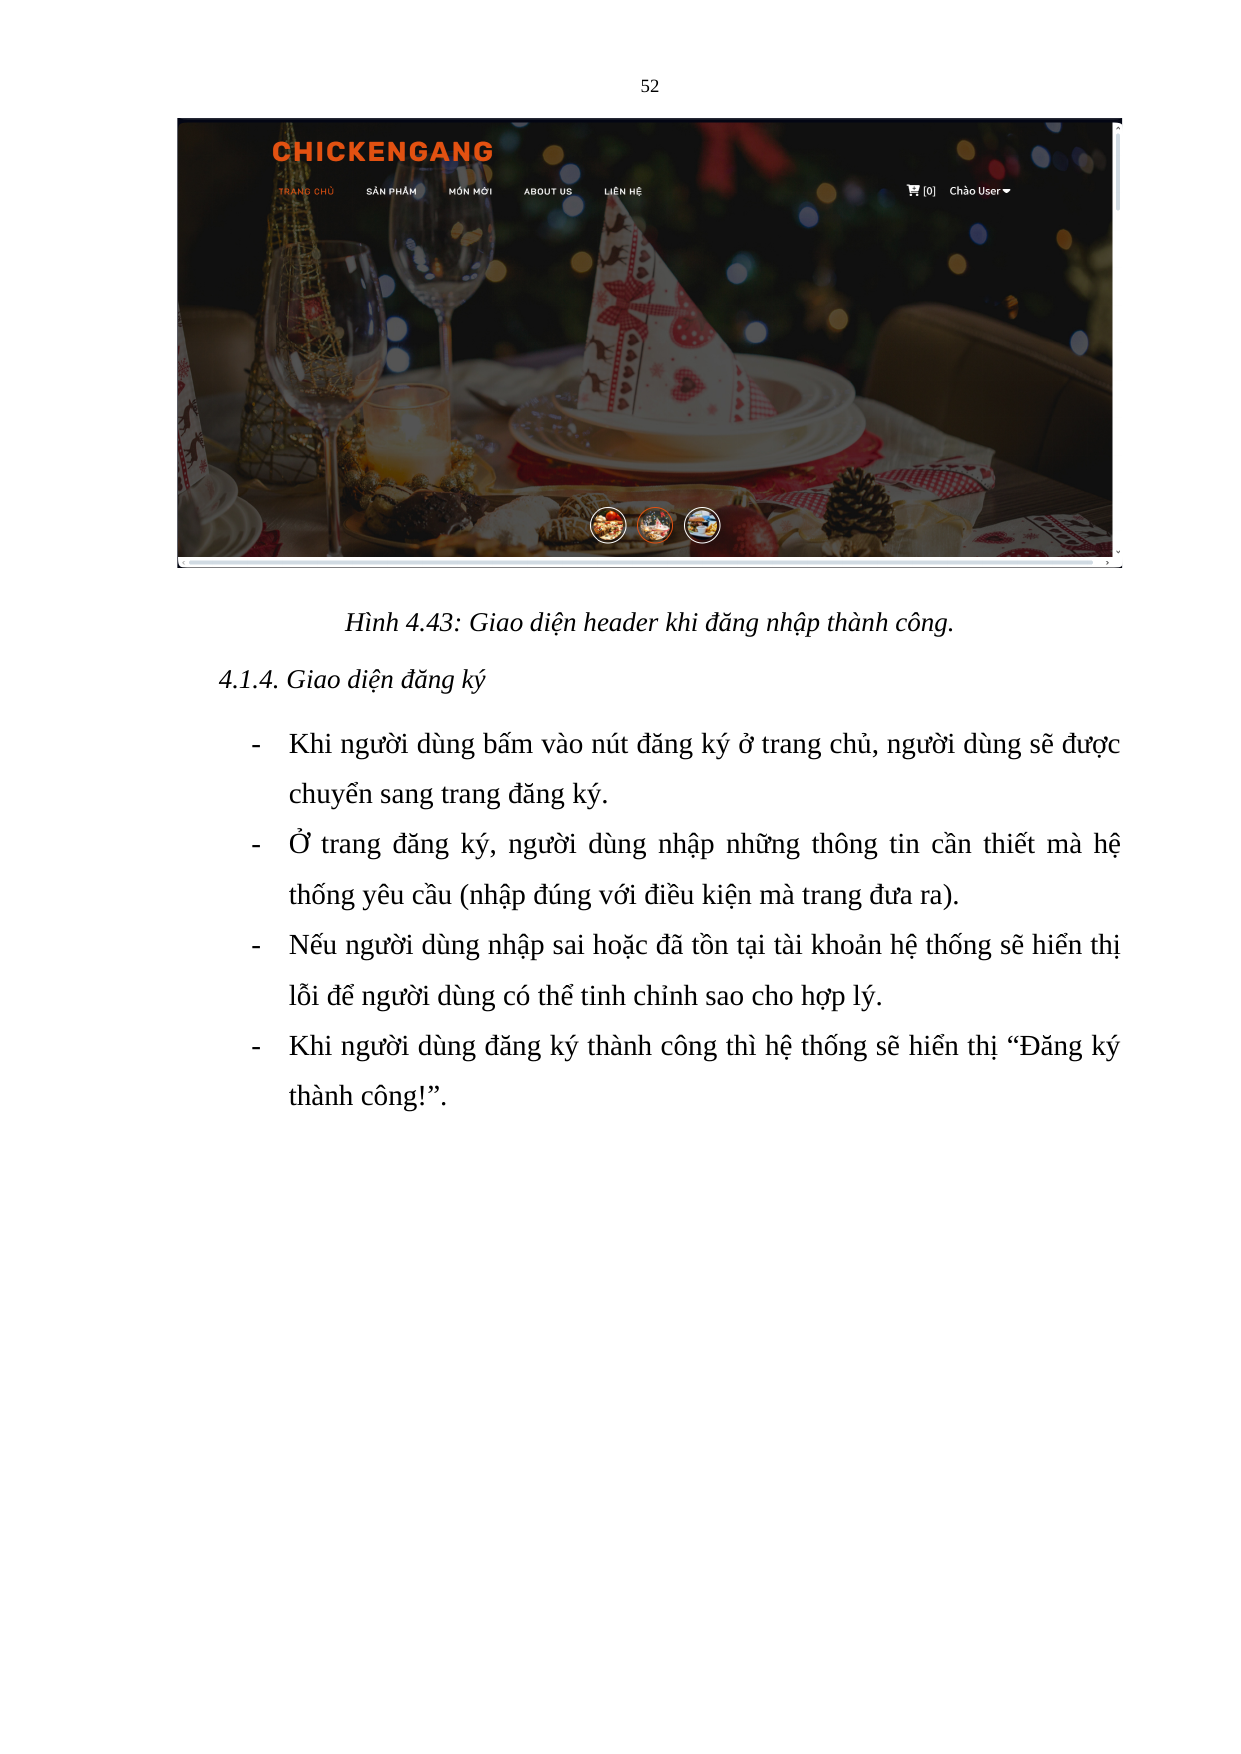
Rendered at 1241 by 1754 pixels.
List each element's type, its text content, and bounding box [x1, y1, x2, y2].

subtitle Giao diện đăng ký [218, 663, 1122, 694]
picture [177, 118, 1123, 568]
list Khi người dùng bấm vào nút đăng ký ở trang chủ, người dùng sẽ được chuyển sang trang đăng ký. [251, 726, 1122, 810]
list Nếu người dùng nhập sai hoặc đã tồn tại tài khoản hệ thống sẽ hiển thị lỗi để người dùng có thể tinh chỉnh sao cho hợp lý. [251, 927, 1122, 1011]
list Khi người dùng đăng ký thành công thì hệ thống sẽ hiển thị “Đăng ký thành công!”. [251, 1028, 1122, 1112]
list Ở trang đăng ký, người dùng nhập những thông tin cần thiết mà hệ thống yêu cầu (nhập đúng với điều kiện mà trang đưa ra). [251, 827, 1122, 911]
